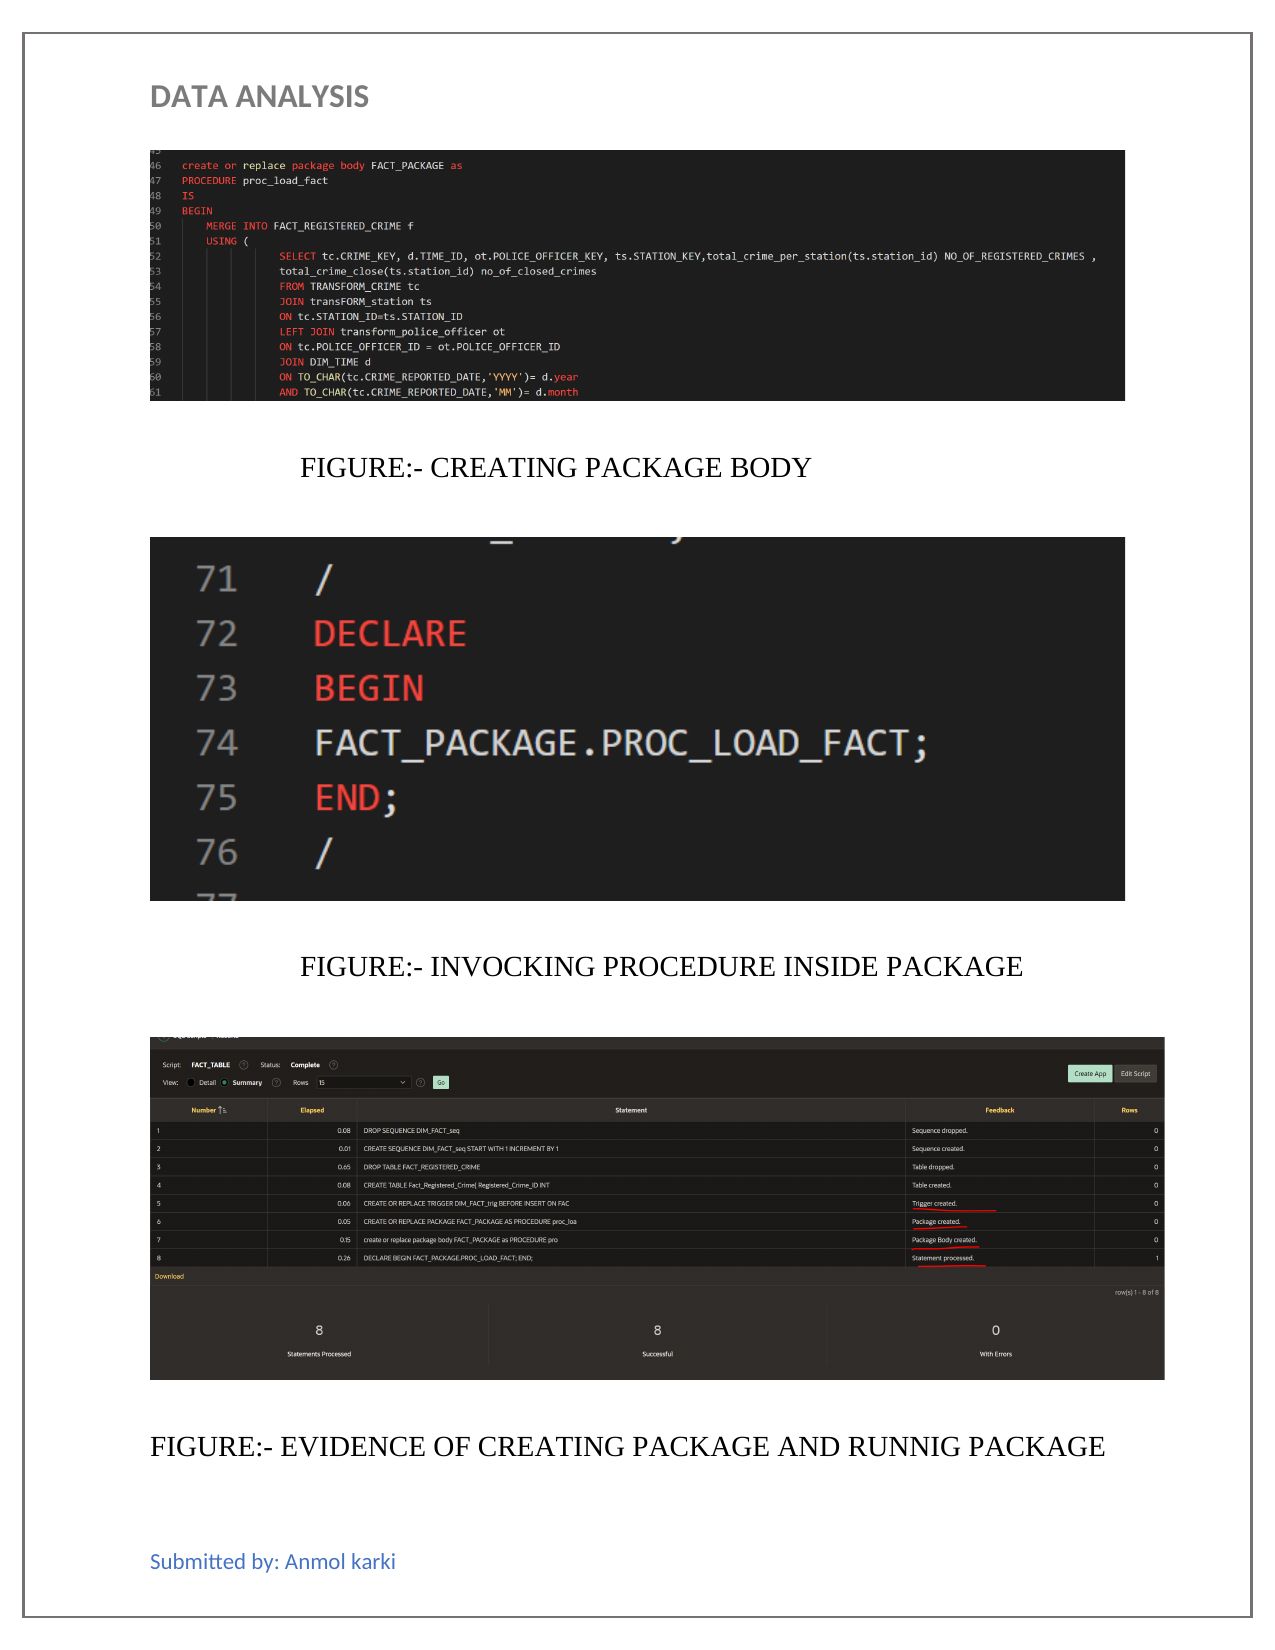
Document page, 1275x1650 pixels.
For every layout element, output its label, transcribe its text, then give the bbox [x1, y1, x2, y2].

picture [150, 1037, 1165, 1380]
text FIGURE:- INVOCKING PROCEDURE INSIDE PACKAGE [150, 949, 1125, 983]
text FIGURE:- CREATING PACKAGE BODY [150, 450, 1125, 483]
picture [150, 150, 1125, 401]
text FIGURE:- EVIDENCE OF CREATING PACKAGE AND RUNNIG PACKAGE [150, 1429, 1125, 1462]
picture [150, 537, 1125, 901]
